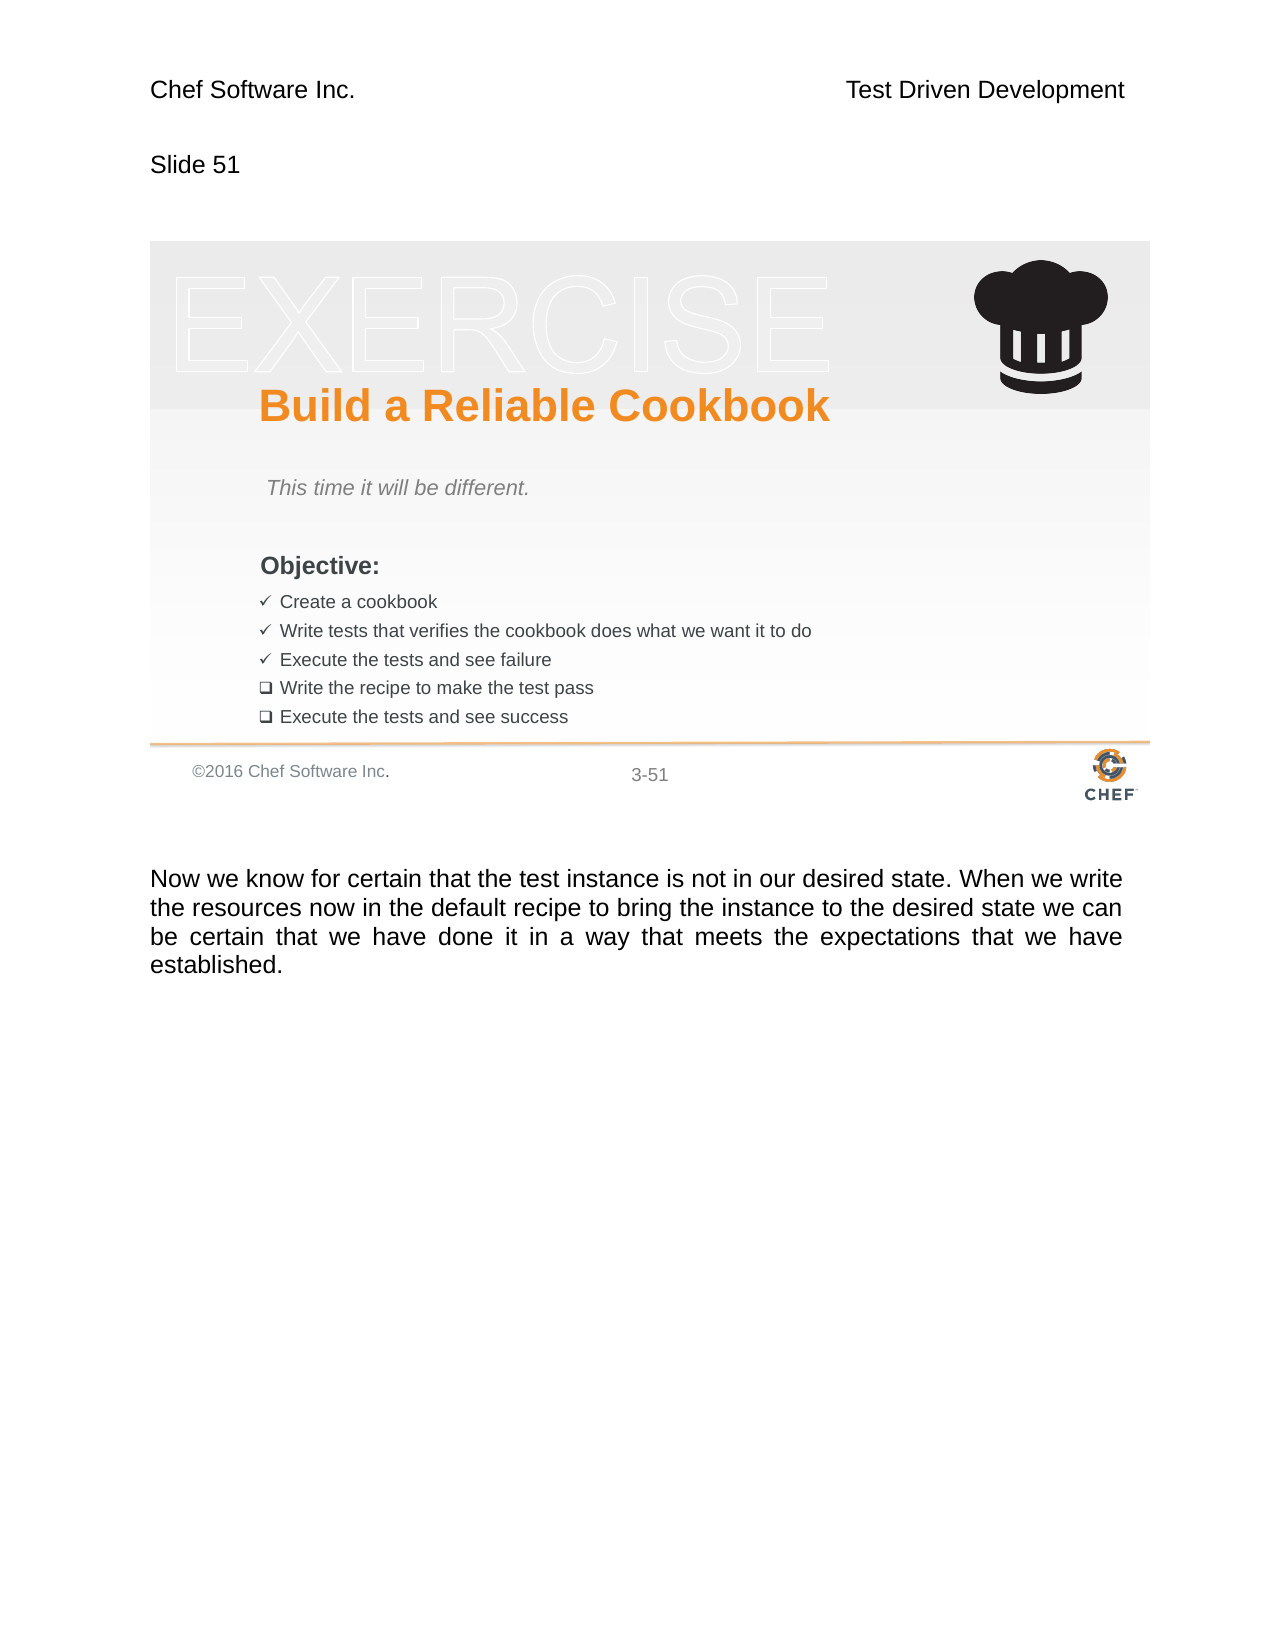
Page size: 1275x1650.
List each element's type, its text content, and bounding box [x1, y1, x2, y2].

text Now we know for certain that the test instance is not in our desired state. When we write the resources now in the default recipe to bring the instance to the desired state we can be certain that we have done it in a way that meets the expectations that we have established. [150, 864, 1125, 979]
text Slide 51 [150, 150, 1125, 179]
